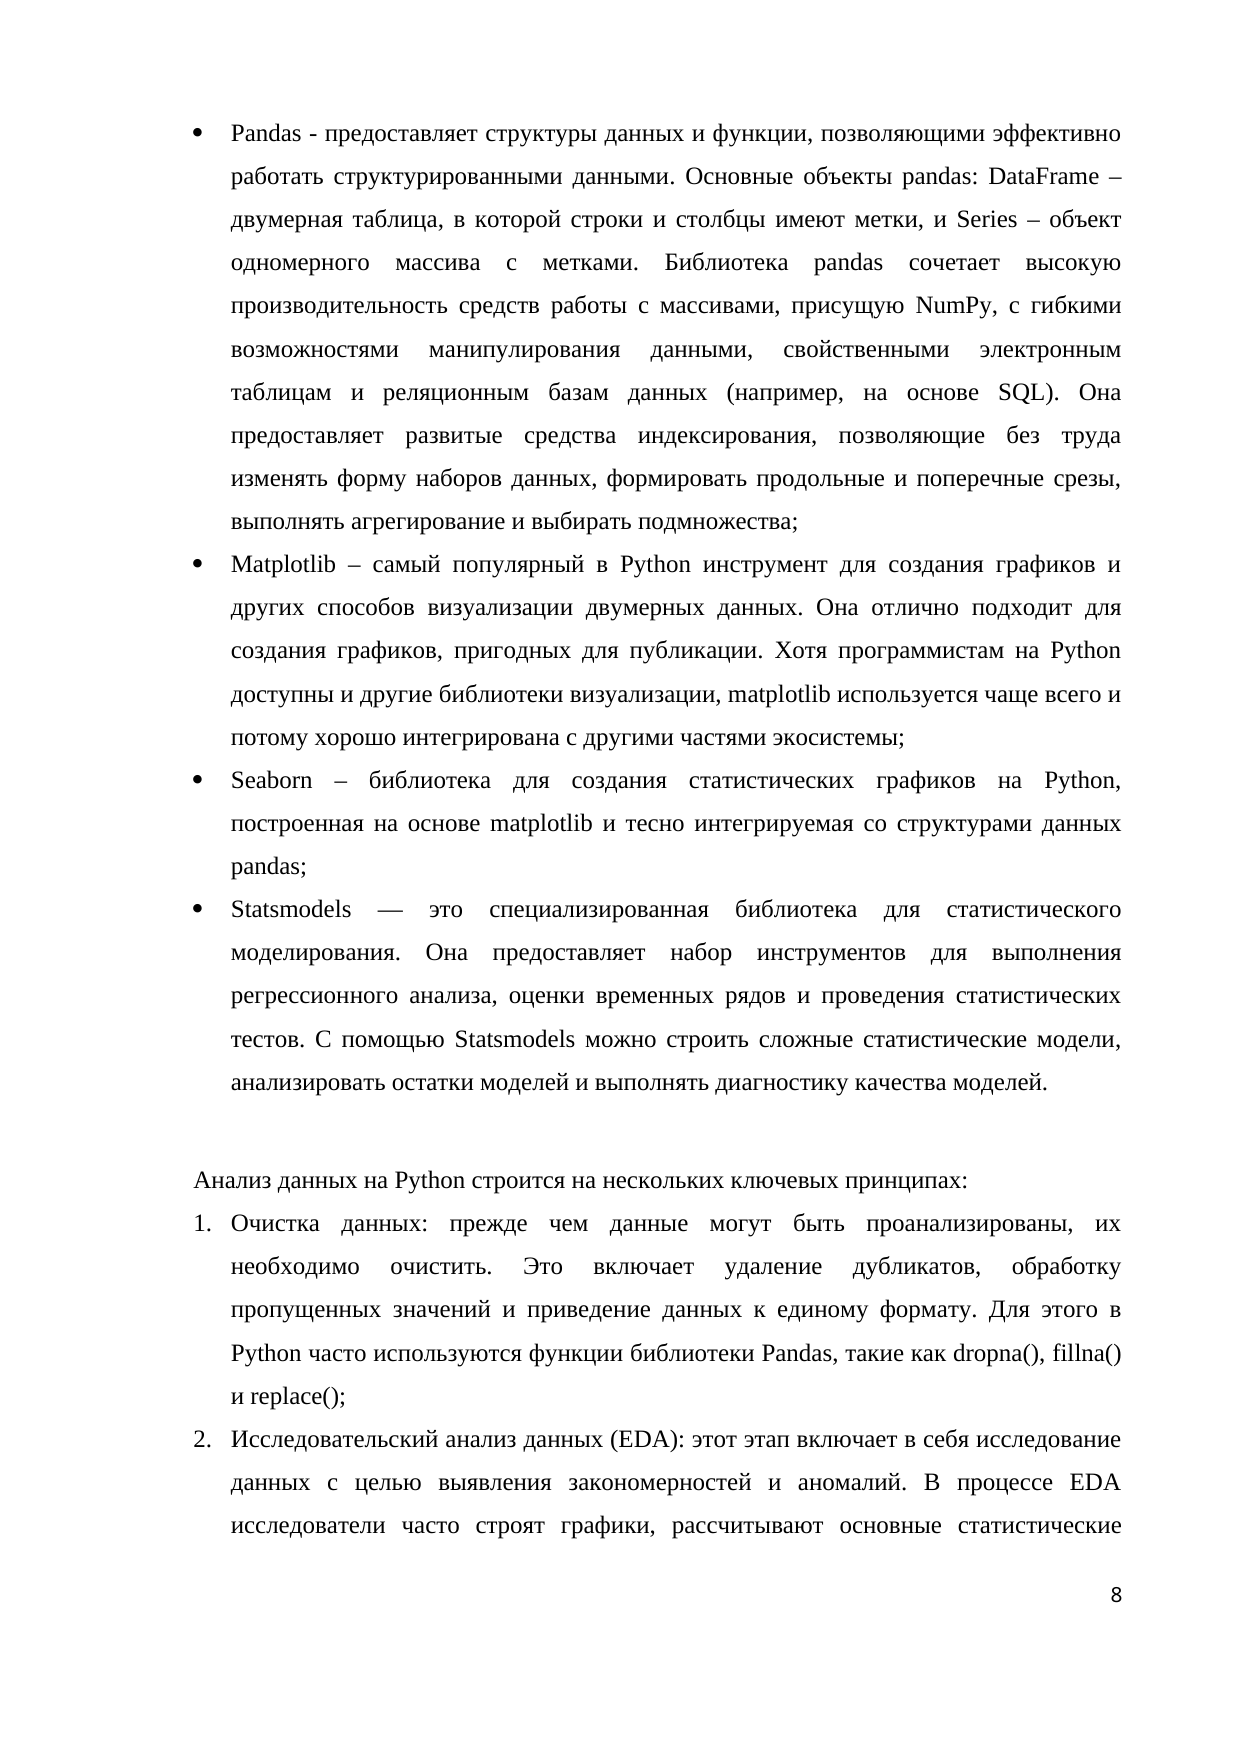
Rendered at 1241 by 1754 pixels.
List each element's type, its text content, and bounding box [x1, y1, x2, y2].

list Очистка данных: прежде чем данные могут быть проанализированы, их необходимо очистить. Это включает удаление дубликатов, обработку пропущенных значений и приведение данных к единому формату. Для этого в Python часто используются функции библиотеки Pandas, такие как dropna(), fillna() и replace(); [193, 1208, 1122, 1409]
list Statsmodels — это специализированная библиотека для статистического моделирования. Она предоставляет набор инструментов для выполнения регрессионного анализа, оценки временных рядов и проведения статистических тестов. С помощью Statsmodels можно строить сложные статистические модели, анализировать остатки моделей и выполнять диагностику качества моделей. [193, 894, 1122, 1096]
text Анализ данных на Python строится на нескольких ключевых принципах: [118, 1165, 1122, 1194]
list Seaborn – библиотека для создания статистических графиков на Python, построенная на основе matplotlib и тесно интегрируемая со структурами данных pandas; [193, 765, 1122, 880]
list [193, 1424, 1122, 1539]
list Pandas - предоставляет структуры данных и функции, позволяющими эффективно работать структурированными данными. Основные объекты pandas: DataFrame – двумерная таблица, в которой строки и столбцы имеют метки, и Series – объект одномерного массива с метками. Библиотека pandas сочетает высокую производительность средств работы с массивами, присущую NumPy, с гибкими возможностями манипулирования данными, свойственными электронным таблицам и реляционным базам данных (например, на основе SQL). Она предоставляет развитые средства индексирования, позволяющие без труда изменять форму наборов данных, формировать продольные и поперечные срезы, выполнять агрегирование и выбирать подмножества; [193, 118, 1122, 535]
list Matplotlib – самый популярный в Python инструмент для создания графиков и других способов визуализации двумерных данных. Она отлично подходит для создания графиков, пригодных для публикации. Хотя программистам на Python доступны и другие библиотеки визуализации, matplotlib используется чаще всего и потому хорошо интегрирована с другими частями экосистемы; [193, 549, 1122, 751]
